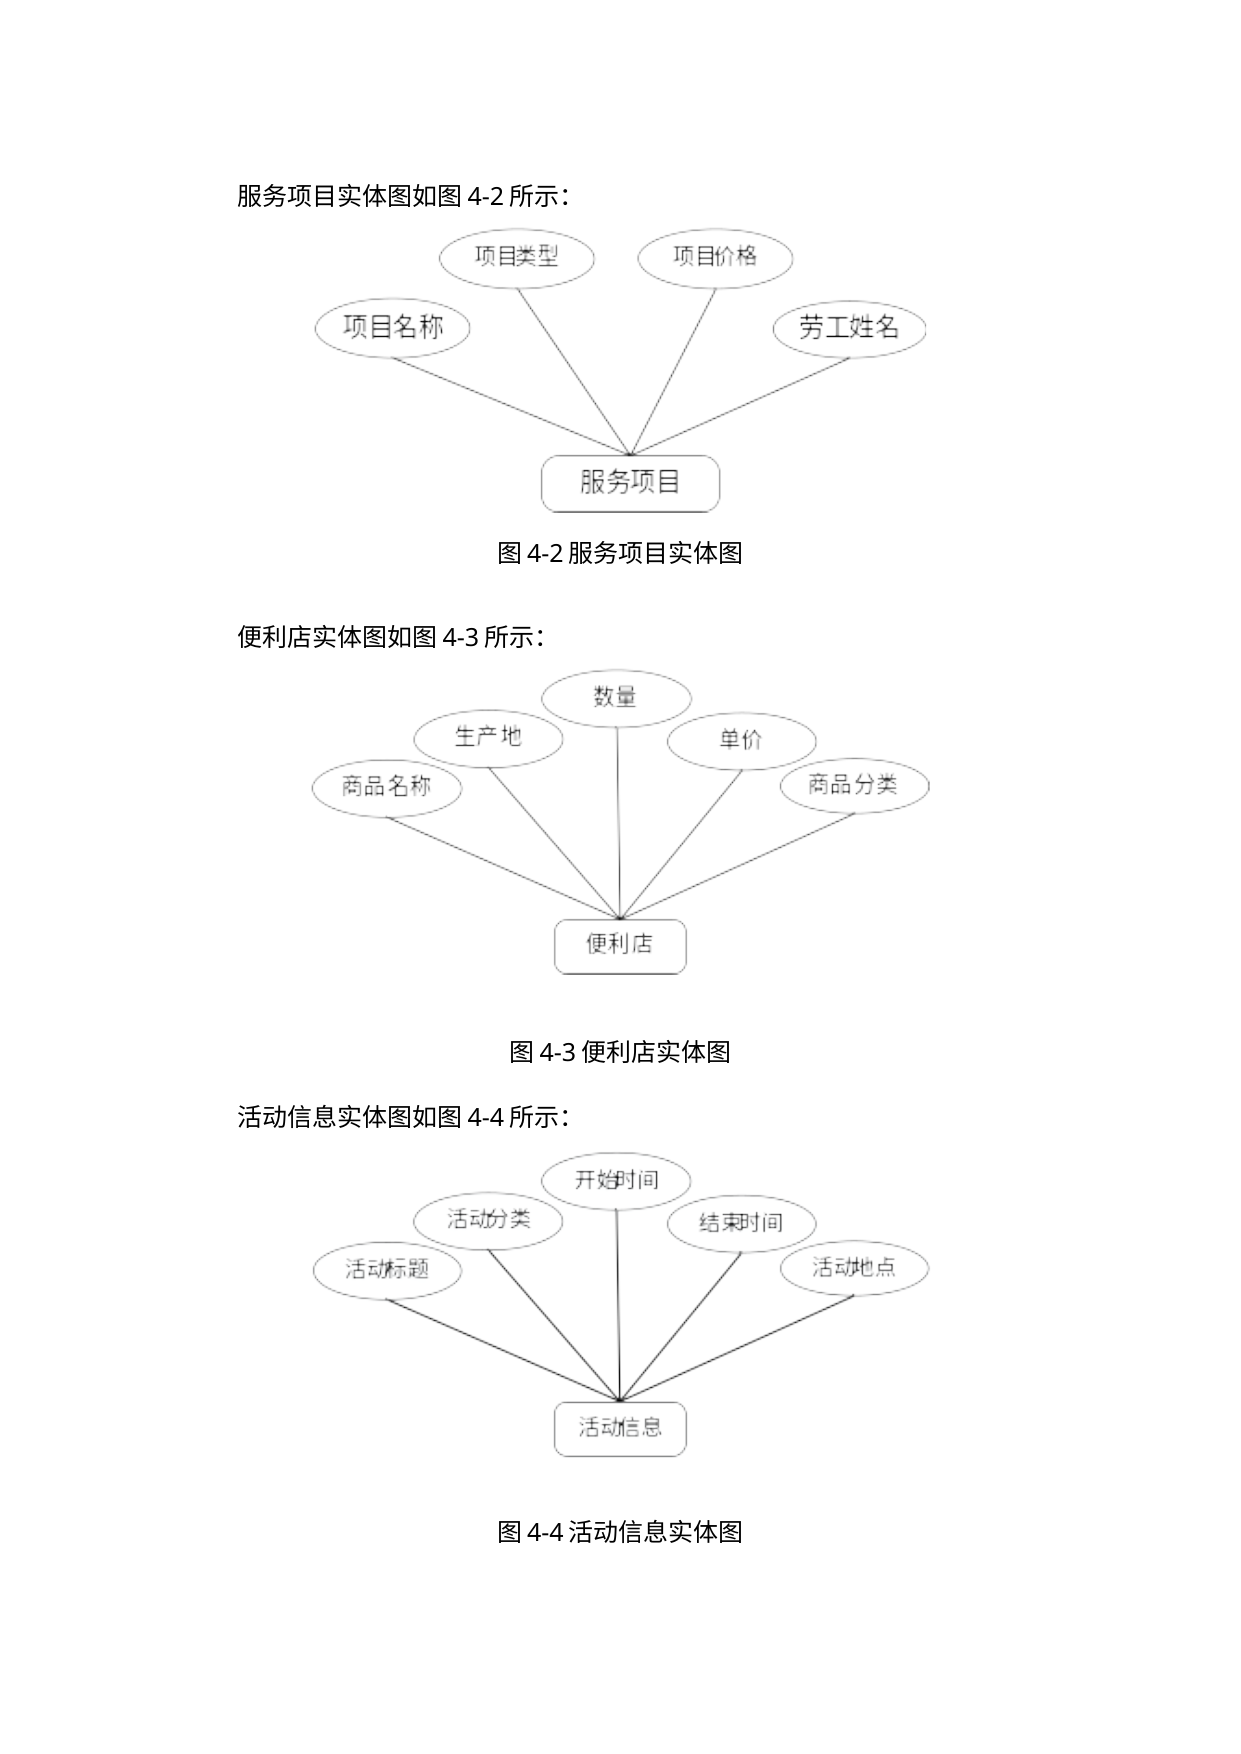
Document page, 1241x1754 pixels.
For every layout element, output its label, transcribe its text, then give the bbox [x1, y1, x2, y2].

text 便利店实体图如图4-3所示： [187, 603, 1053, 668]
text 图4-4活动信息实体图 [187, 1498, 1053, 1563]
text 服务项目实体图如图4-2所示： [187, 162, 1053, 227]
text 图4-3便利店实体图 [187, 1018, 1053, 1083]
text 图4-2服务项目实体图 [187, 519, 1053, 584]
text 活动信息实体图如图4-4所示： [187, 1083, 1053, 1148]
